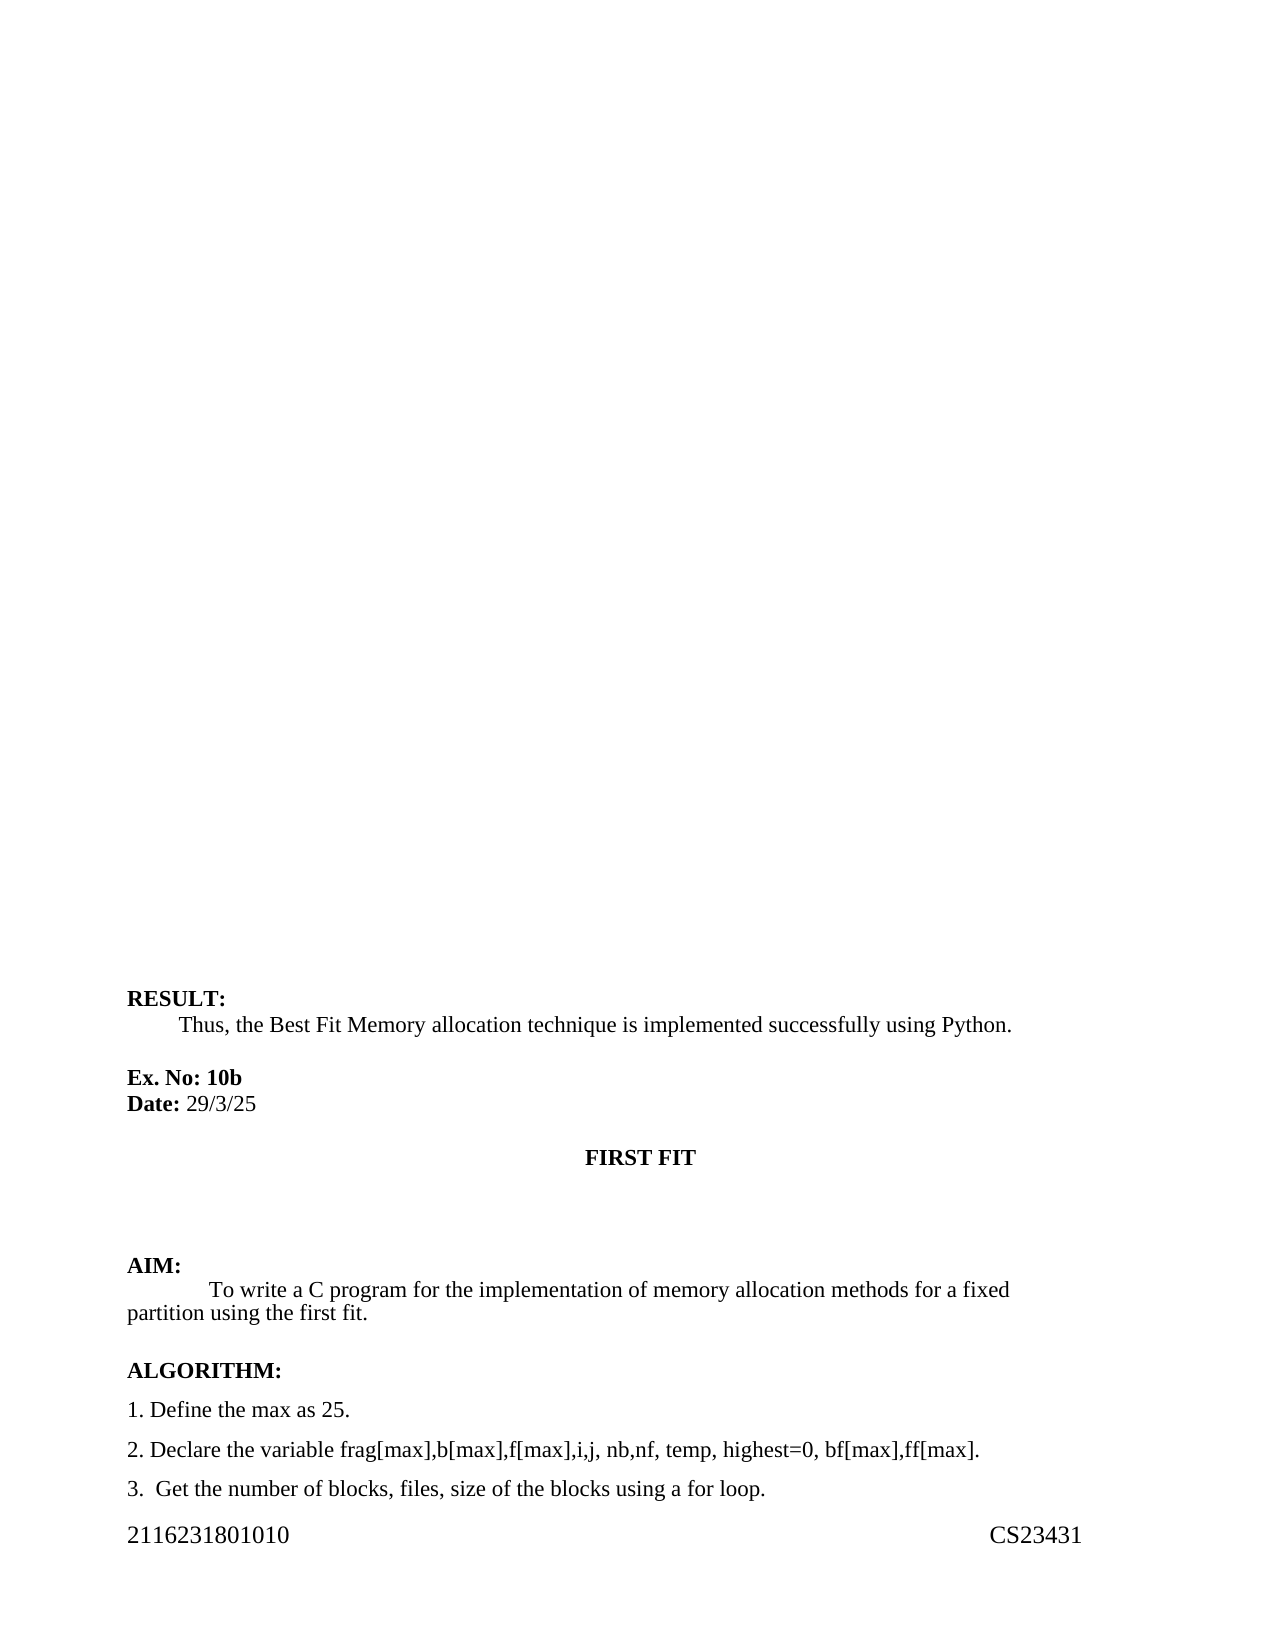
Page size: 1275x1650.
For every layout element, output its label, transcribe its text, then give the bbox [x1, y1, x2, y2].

text Thus, the Best Fit Memory allocation technique is implemented successfully using Python. [127, 1011, 1154, 1038]
text To write a C program for the implementation of memory allocation methods for a fixed partition using the first fit. [127, 1279, 1065, 1325]
text ALGORITHM: [127, 1357, 1154, 1383]
text RESULT: [127, 985, 1154, 1011]
text AIM: [127, 1252, 1154, 1279]
text 3. Get the number of blocks, files, size of the blocks using a for loop. [127, 1475, 1154, 1502]
text FIRST FIT [127, 1144, 1154, 1171]
text Date: 29/3/25 [127, 1091, 1154, 1117]
text Ex. No: 10b [127, 1064, 1154, 1091]
text 1. Define the max as 25. [127, 1396, 1154, 1423]
text 2. Declare the variable frag[max],b[max],f[max],i,j, nb,nf, temp, highest=0, bf[max],ff[max]. [127, 1436, 1154, 1462]
